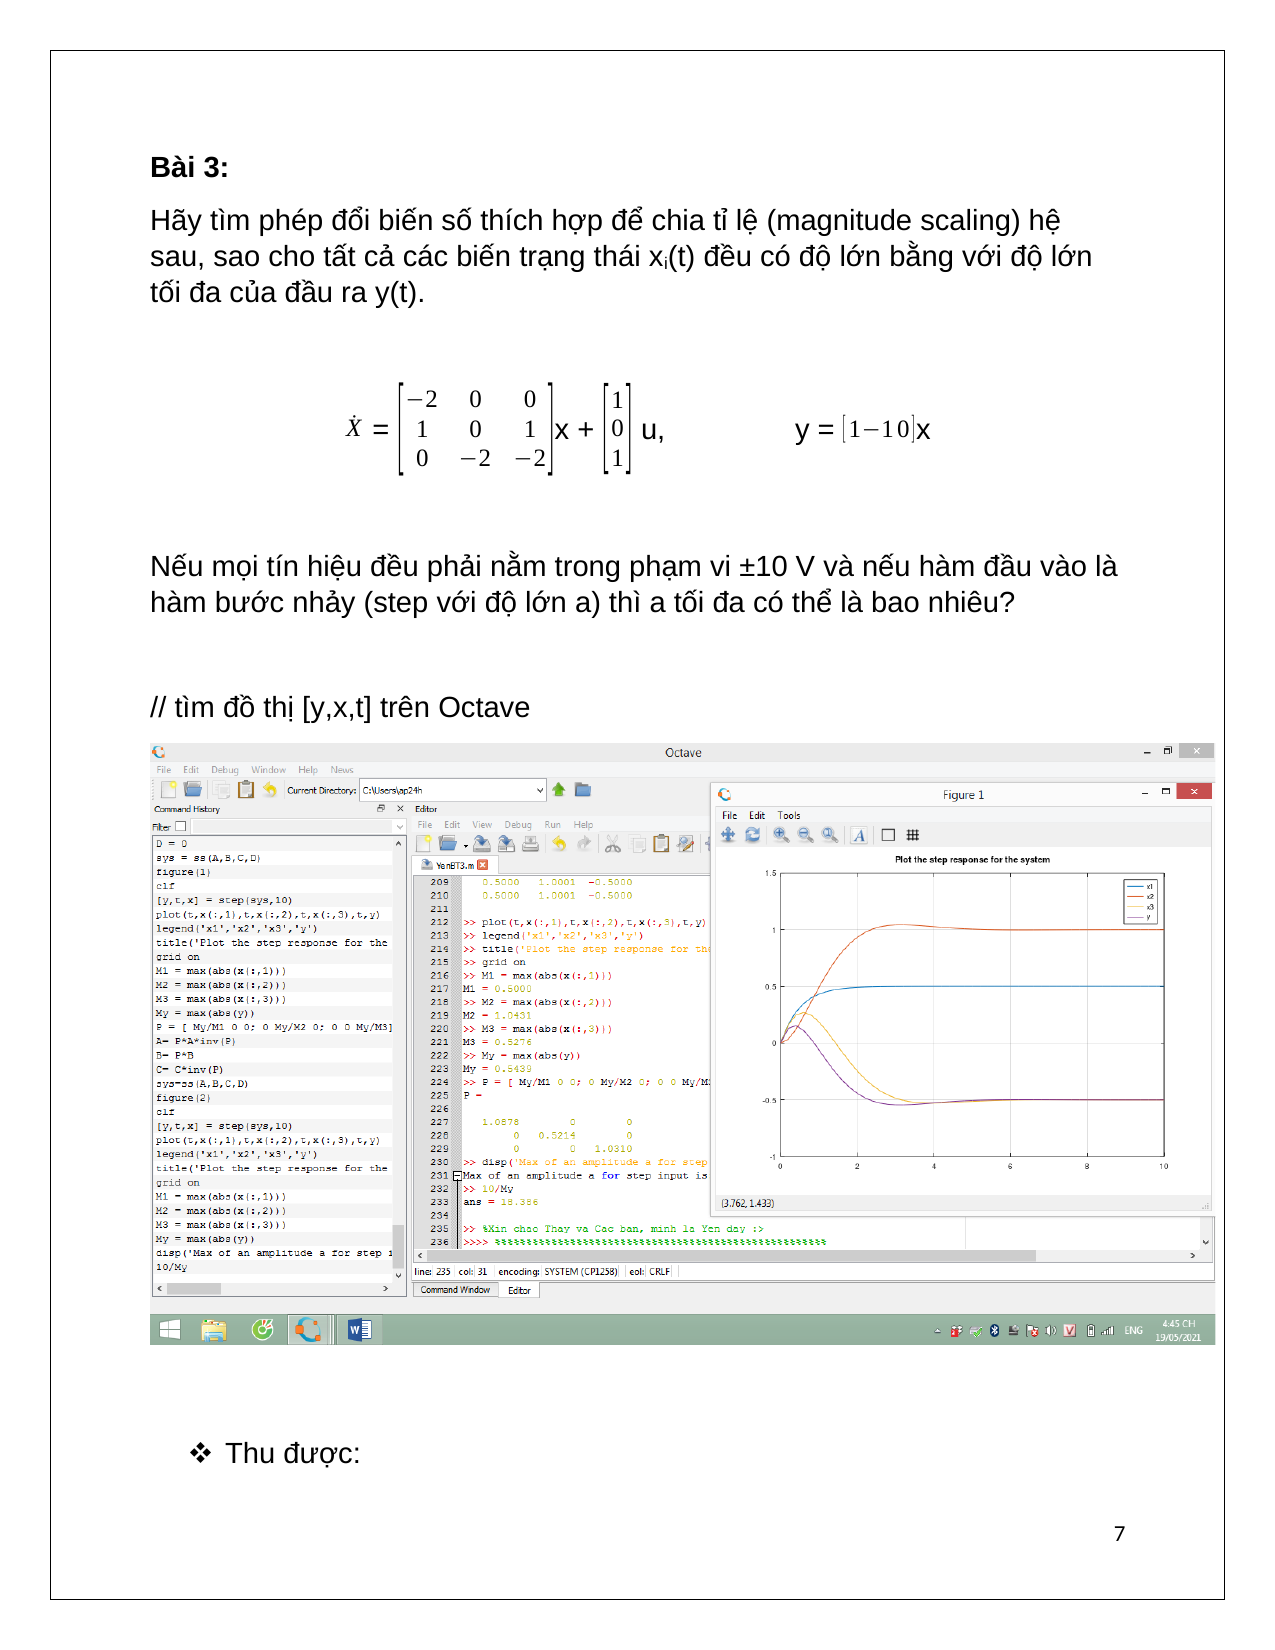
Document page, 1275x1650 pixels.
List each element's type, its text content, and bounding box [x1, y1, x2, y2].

text Bài 3: [150, 150, 1125, 183]
text = x + u, y = x [150, 381, 1125, 477]
picture [150, 743, 1216, 1345]
text Nếu mọi tín hiệu đều phải nằm trong phạm vi ±10 V và nếu hàm đầu vào là hàm bước nhảy (step với độ lớn a) thì a tối đa có thể là bao nhiêu? [150, 549, 1125, 618]
text Hãy tìm phép đổi biến số thích hợp để chia tỉ lệ (magnitude scaling) hệ sau, sao cho tất cả các biến trạng thái xi(t) đều có độ lớn bằng với độ lớn tối đa của đầu ra y(t). [150, 203, 1125, 309]
text // tìm đồ thị [y,x,t] trên Octave [150, 690, 1125, 724]
list Thu được: [187, 1436, 1125, 1470]
